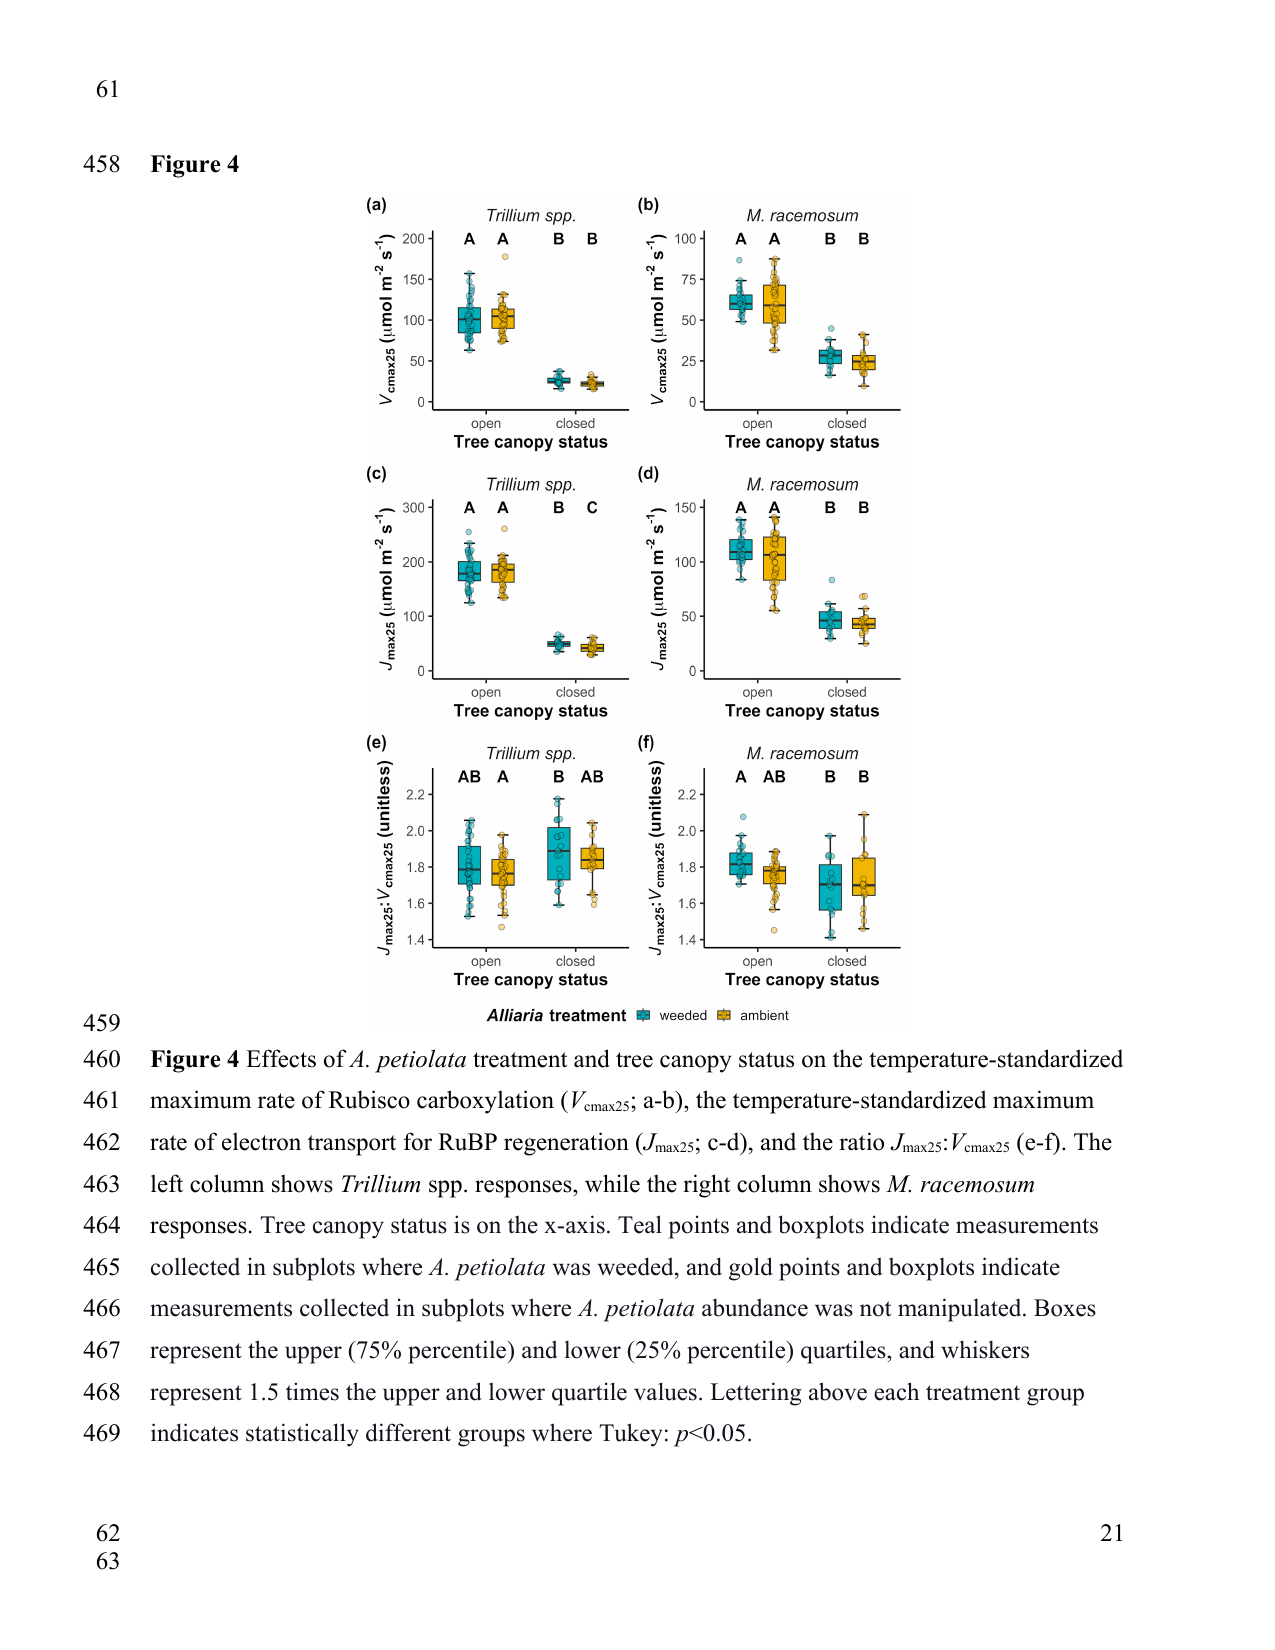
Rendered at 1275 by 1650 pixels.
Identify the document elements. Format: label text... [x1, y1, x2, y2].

text Figure 4 [150, 150, 1125, 178]
text Figure 4 Effects of A. petiolata treatment and tree canopy status on the temperature-standardized maximum rate of Rubisco carboxylation (Vcmax25; a-b), the temperature-standardized maximum rate of electron transport for RuBP regeneration (Jmax25; c-d), and the ratio Jmax25:Vcmax25 (e-f). The left column shows Trillium spp. responses, while the right column shows M. racemosum responses. Tree canopy status is on the x-axis. Teal points and boxplots indicate measurements collected in subplots where A. petiolata was weeded, and gold points and boxplots indicate measurements collected in subplots where A. petiolata abundance was not manipulated. Boxes represent the upper (75% percentile) and lower (25% percentile) quartiles, and whiskers represent 1.5 times the upper and lower quartile values. Lettering above each treatment group indicates statistically different groups where Tukey: p<0.05. [150, 1045, 1125, 1447]
picture [366, 191, 909, 1032]
